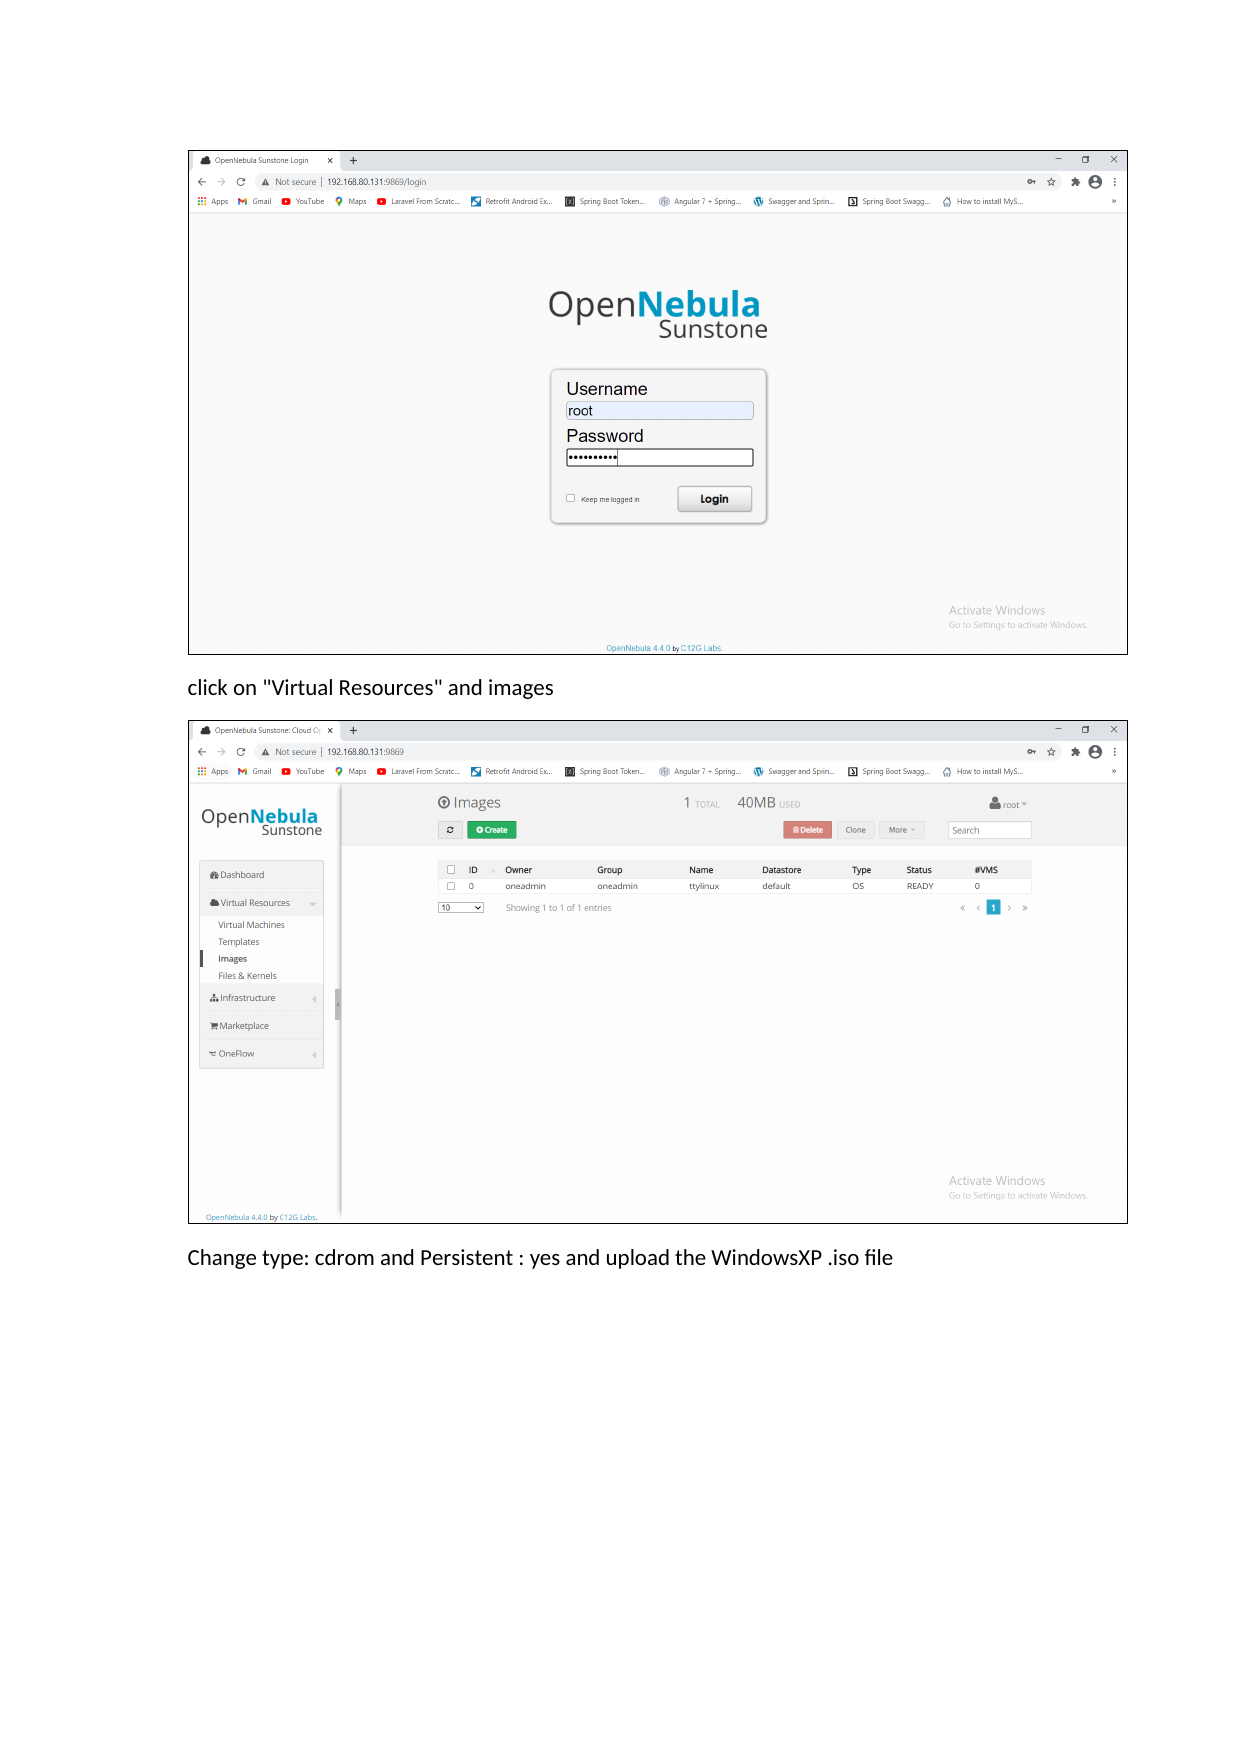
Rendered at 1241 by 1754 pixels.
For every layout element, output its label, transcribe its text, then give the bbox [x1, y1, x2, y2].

picture [189, 721, 1127, 1223]
text click on "Virtual Resources" and images [187, 673, 1090, 701]
text Change type: cdrom and Persistent : yes and upload the WindowsXP .iso file [187, 1243, 1090, 1271]
picture [189, 151, 1127, 654]
